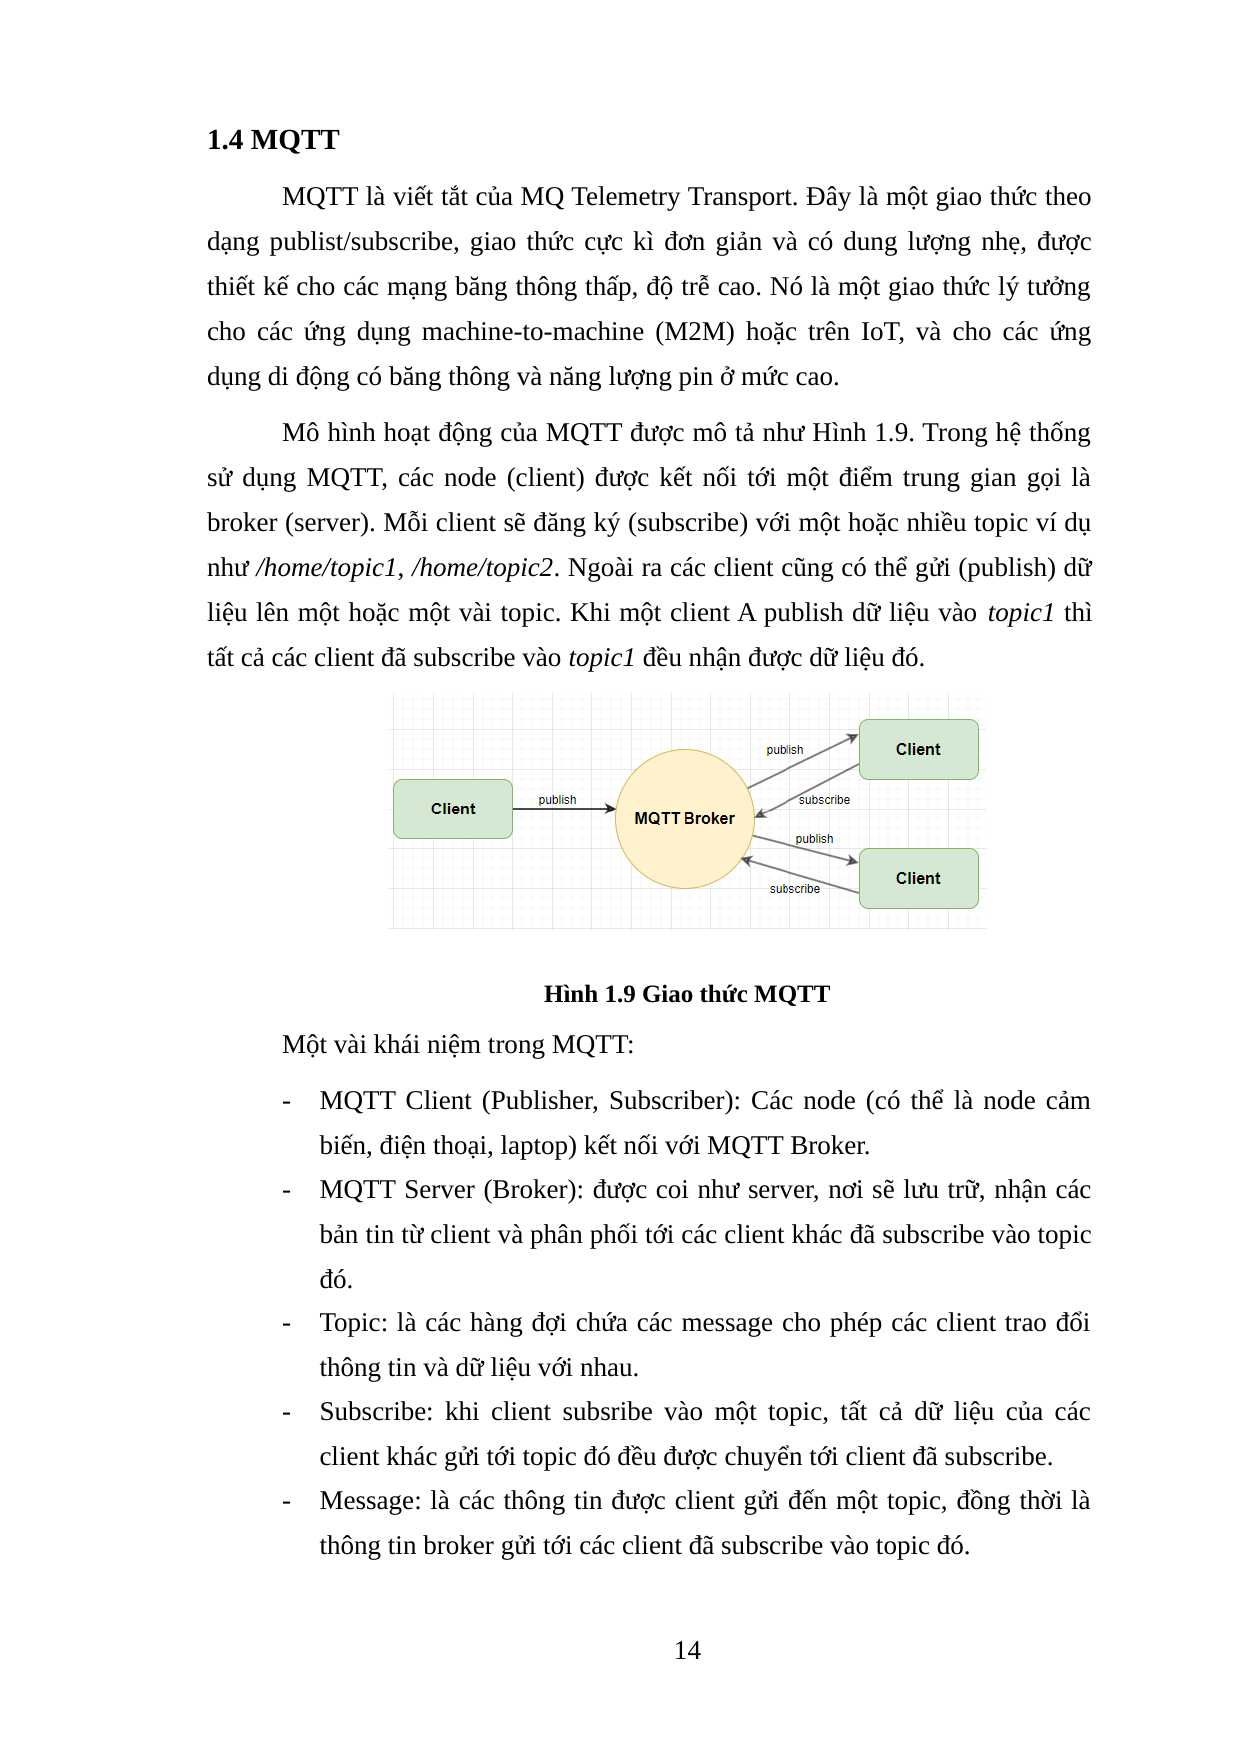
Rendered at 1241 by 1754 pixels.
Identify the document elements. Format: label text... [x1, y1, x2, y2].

list MQTT Client (Publisher, Subscriber): Các node (có thể là node cảm biến, điện thoại, laptop) kết nối với MQTT Broker. [282, 1081, 1092, 1164]
list MQTT Server (Broker): được coi như server, nơi sẽ lưu trữ, nhận các bản tin từ client và phân phối tới các client khác đã subscribe vào topic đó. [282, 1170, 1092, 1297]
picture [387, 693, 987, 930]
subtitle MQTT [207, 120, 1092, 157]
text Mô hình hoạt động của MQTT được mô tả như Hình 1.9. Trong hệ thống sử dụng MQTT, các node (client) được kết nối tới một điểm trung gian gọi là broker (server). Mỗi client sẽ đăng ký (subscribe) với một hoặc nhiều topic ví dụ như /home/topic1, /home/topic2. Ngoài ra các client cũng có thể gửi (publish) dữ liệu lên một hoặc một vài topic. Khi một client A publish dữ liệu vào topic1 thì tất cả các client đã subscribe vào topic1 đều nhận được dữ liệu đó. [207, 413, 1092, 675]
text MQTT là viết tắt của MQ Telemetry Transport. Đây là một giao thức theo dạng publist/subscribe, giao thức cực kì đơn giản và có dung lượng nhẹ, được thiết kế cho các mạng băng thông thấp, độ trễ cao. Nó là một giao thức lý tưởng cho các ứng dụng machine-to-machine (M2M) hoặc trên IoT, và cho các ứng dụng di động có băng thông và năng lượng pin ở mức cao. [207, 177, 1092, 394]
list Topic: là các hàng đợi chứa các message cho phép các client trao đổi thông tin và dữ liệu với nhau. [282, 1303, 1092, 1386]
list Subscribe: khi client subsribe vào một topic, tất cả dữ liệu của các client khác gửi tới topic đó đều được chuyển tới client đã subscribe. [282, 1392, 1092, 1474]
text Một vài khái niệm trong MQTT: [207, 1025, 1092, 1062]
list Message: là các thông tin được client gửi đến một topic, đồng thời là thông tin broker gửi tới các client đã subscribe vào topic đó. [282, 1481, 1092, 1563]
